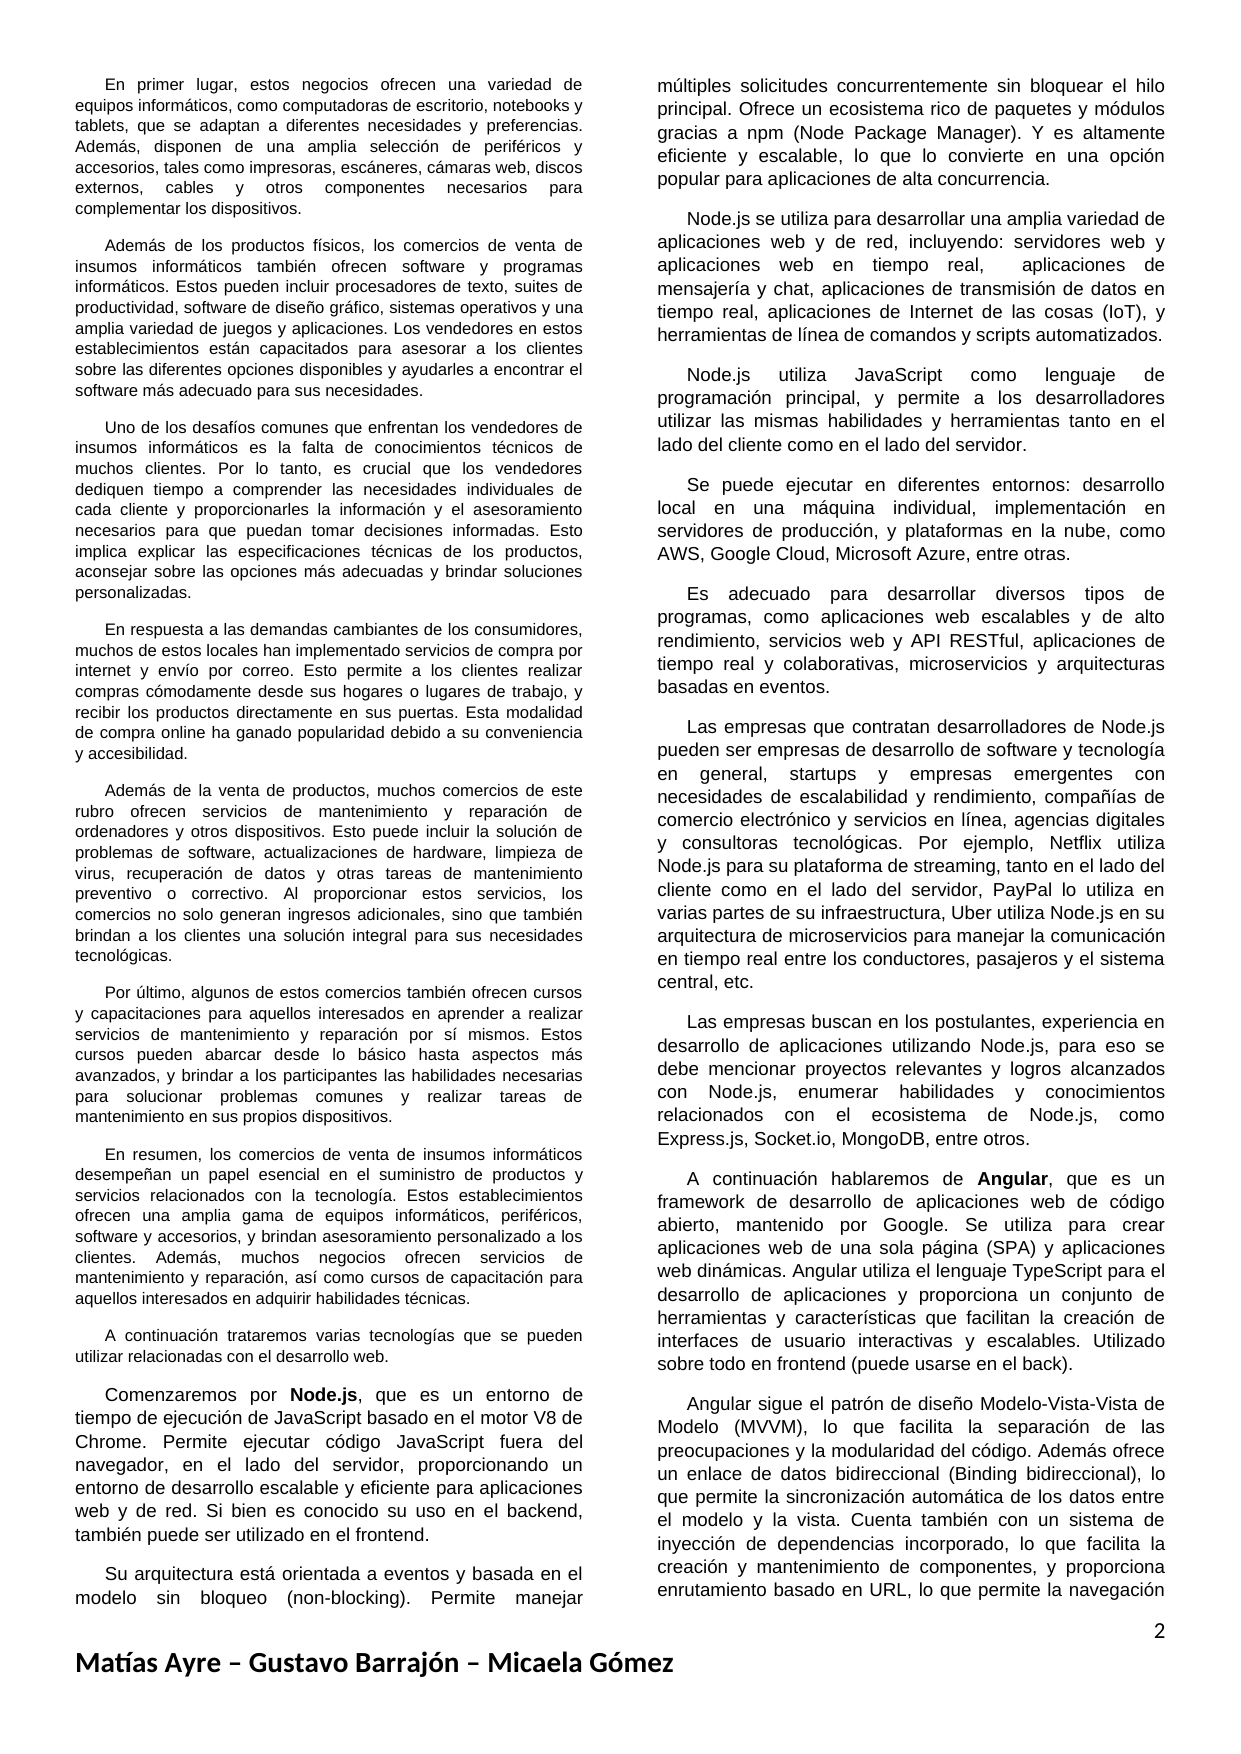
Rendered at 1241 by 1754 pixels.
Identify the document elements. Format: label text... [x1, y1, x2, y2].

text Además de la venta de productos, muchos comercios de este rubro ofrecen servicios de mantenimiento y reparación de ordenadores y otros dispositivos. Esto puede incluir la solución de problemas de software, actualizaciones de hardware, limpieza de virus, recuperación de datos y otras tareas de mantenimiento preventivo o correctivo. Al proporcionar estos servicios, los comercios no solo generan ingresos adicionales, sino que también brindan a los clientes una solución integral para sus necesidades tecnológicas. [75, 781, 583, 965]
text Se puede ejecutar en diferentes entornos: desarrollo local en una máquina individual, implementación en servidores de producción, y plataformas en la nube, como AWS, Google Cloud, Microsoft Azure, entre otras. [657, 473, 1165, 565]
text En primer lugar, estos negocios ofrecen una variedad de equipos informáticos, como computadoras de escritorio, notebooks y tablets, que se adaptan a diferentes necesidades y preferencias. Además, disponen de una amplia selección de periféricos y accesorios, tales como impresoras, escáneres, cámaras web, discos externos, cables y otros componentes necesarios para complementar los dispositivos. [75, 75, 583, 218]
text En respuesta a las demandas cambiantes de los consumidores, muchos de estos locales han implementado servicios de compra por internet y envío por correo. Esto permite a los clientes realizar compras cómodamente desde sus hogares o lugares de trabajo, y recibir los productos directamente en sus puertas. Esta modalidad de compra online ha ganado popularidad debido a su conveniencia y accesibilidad. [75, 620, 583, 763]
text Node.js utiliza JavaScript como lenguaje de programación principal, y permite a los desarrolladores utilizar las mismas habilidades y herramientas tanto en el lado del cliente como en el lado del servidor. [657, 364, 1165, 455]
text Las empresas que contratan desarrolladores de Node.js pueden ser empresas de desarrollo de software y tecnología en general, startups y empresas emergentes con necesidades de escalabilidad y rendimiento, compañías de comercio electrónico y servicios en línea, agencias digitales y consultoras tecnológicas. Por ejemplo, Netflix utiliza Node.js para su plataforma de streaming, tanto en el lado del cliente como en el lado del servidor, PayPal lo utiliza en varias partes de su infraestructura, Uber utiliza Node.js en su arquitectura de microservicios para manejar la comunicación en tiempo real entre los conductores, pasajeros y el sistema central, etc. [657, 716, 1165, 993]
text A continuación hablaremos de Angular, que es un framework de desarrollo de aplicaciones web de código abierto, mantenido por Google. Se utiliza para crear aplicaciones web de una sola página (SPA) y aplicaciones web dinámicas. Angular utiliza el lenguaje TypeScript para el desarrollo de aplicaciones y proporciona un conjunto de herramientas y características que facilitan la creación de interfaces de usuario interactivas y escalables. Utilizado sobre todo en frontend (puede usarse en el back). [657, 1167, 1165, 1375]
text Su arquitectura está orientada a eventos y basada en el modelo sin bloqueo (non-blocking). Permite manejar múltiples solicitudes concurrentemente sin bloquear el hilo principal. Ofrece un ecosistema rico de paquetes y módulos gracias a npm (Node Package Manager). Y es altamente eficiente y escalable, lo que lo convierte en una opción popular para aplicaciones de alta concurrencia. [657, 75, 1165, 189]
text Es adecuado para desarrollar diversos tipos de programas, como aplicaciones web escalables y de alto rendimiento, servicios web y API RESTful, aplicaciones de tiempo real y colaborativas, microservicios y arquitecturas basadas en eventos. [657, 583, 1165, 697]
text Uno de los desafíos comunes que enfrentan los vendedores de insumos informáticos es la falta de conocimientos técnicos de muchos clientes. Por lo tanto, es crucial que los vendedores dediquen tiempo a comprender las necesidades individuales de cada cliente y proporcionarles la información y el asesoramiento necesarios para que puedan tomar decisiones informadas. Esto implica explicar las especificaciones técnicas de los productos, aconsejar sobre las opciones más adecuadas y brindar soluciones personalizadas. [75, 418, 583, 602]
text A continuación trataremos varias tecnologías que se pueden utilizar relacionadas con el desarrollo web. [75, 1326, 583, 1366]
text Node.js se utiliza para desarrollar una amplia variedad de aplicaciones web y de red, incluyendo: servidores web y aplicaciones web en tiempo real, aplicaciones de mensajería y chat, aplicaciones de transmisión de datos en tiempo real, aplicaciones de Internet de las cosas (IoT), y herramientas de línea de comandos y scripts automatizados. [657, 208, 1165, 346]
text Además de los productos físicos, los comercios de venta de insumos informáticos también ofrecen software y programas informáticos. Estos pueden incluir procesadores de texto, suites de productividad, software de diseño gráfico, sistemas operativos y una amplia variedad de juegos y aplicaciones. Los vendedores en estos establecimientos están capacitados para asesorar a los clientes sobre las diferentes opciones disponibles y ayudarles a encontrar el software más adecuado para sus necesidades. [75, 236, 583, 399]
text Comenzaremos por Node.js, que es un entorno de tiempo de ejecución de JavaScript basado en el motor V8 de Chrome. Permite ejecutar código JavaScript fuera del navegador, en el lado del servidor, proporcionando un entorno de desarrollo escalable y eficiente para aplicaciones web y de red. Si bien es conocido su uso en el backend, también puede ser utilizado en el frontend. [75, 1384, 583, 1545]
text En resumen, los comercios de venta de insumos informáticos desempeñan un papel esencial en el suministro de productos y servicios relacionados con la tecnología. Estos establecimientos ofrecen una amplia gama de equipos informáticos, periféricos, software y accesorios, y brindan asesoramiento personalizado a los clientes. Además, muchos negocios ofrecen servicios de mantenimiento y reparación, así como cursos de capacitación para aquellos interesados en adquirir habilidades técnicas. [75, 1144, 583, 1308]
text Las empresas buscan en los postulantes, experiencia en desarrollo de aplicaciones utilizando Node.js, para eso se debe mencionar proyectos relevantes y logros alcanzados con Node.js, enumerar habilidades y conocimientos relacionados con el ecosistema de Node.js, como Express.js, Socket.io, MongoDB, entre otros. [657, 1011, 1165, 1149]
text Por último, algunos de estos comercios también ofrecen cursos y capacitaciones para aquellos interesados en aprender a realizar servicios de mantenimiento y reparación por sí mismos. Estos cursos pueden abarcar desde lo básico hasta aspectos más avanzados, y brindar a los participantes las habilidades necesarias para solucionar problemas comunes y realizar tareas de mantenimiento en sus propios dispositivos. [75, 983, 583, 1126]
